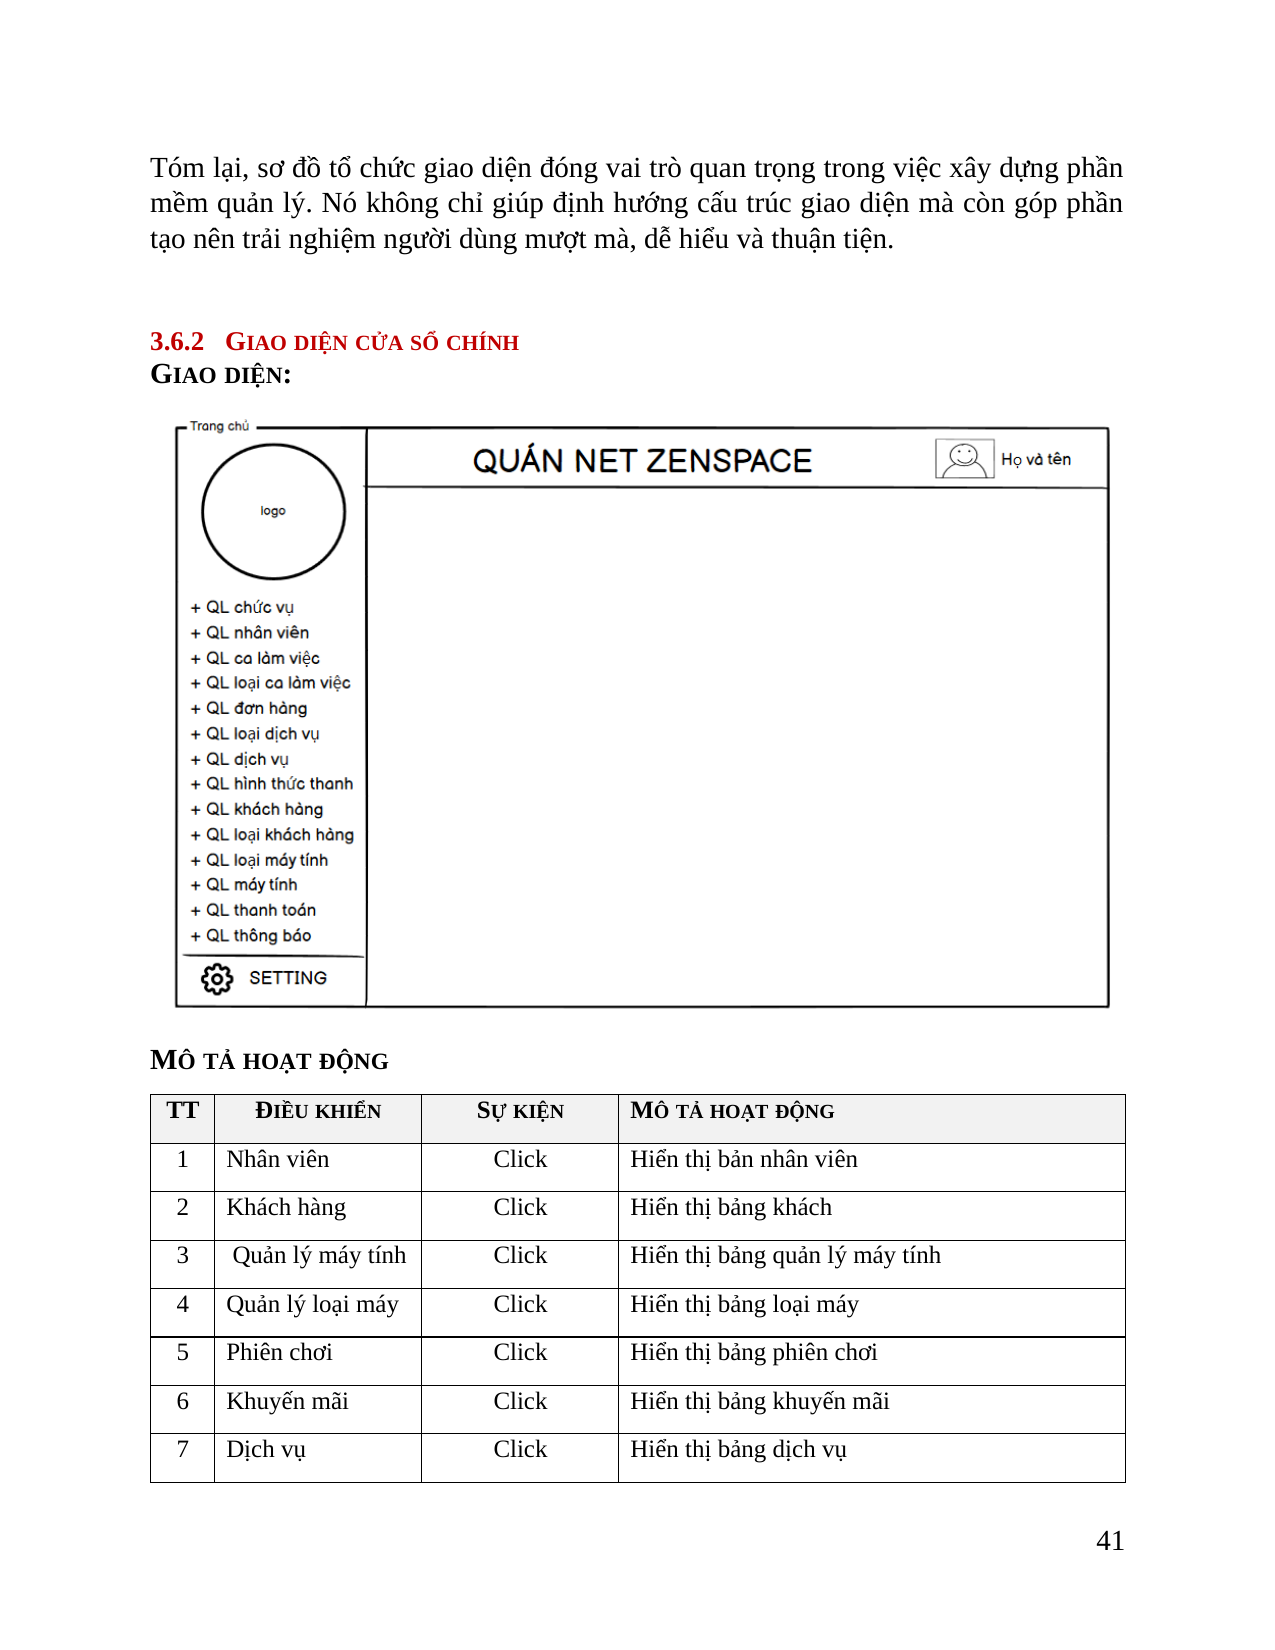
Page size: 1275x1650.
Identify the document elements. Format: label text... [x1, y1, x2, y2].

table_cell Hiển thị bảng khuyến mãi [619, 1386, 1125, 1433]
table_cell Click [422, 1386, 618, 1433]
picture [150, 408, 1125, 1024]
table_cell Phiên chơi [215, 1338, 421, 1385]
table_cell 1 [151, 1144, 214, 1191]
table_cell Click [422, 1289, 618, 1336]
table_cell 4 [151, 1289, 214, 1336]
text Giao diện: [150, 357, 1125, 390]
table_cell Hiển thị bảng khách [619, 1192, 1125, 1239]
table_cell Click [422, 1241, 618, 1288]
table_cell 3 [151, 1241, 214, 1288]
table_cell Dịch vụ [215, 1434, 421, 1482]
text Tóm lại, sơ đồ tổ chức giao diện đóng vai trò quan trọng trong việc xây dựng phần mềm quản lý. Nó không chỉ giúp định hướng cấu trúc giao diện mà còn góp phần tạo nên trải nghiệm người dùng mượt mà, dễ hiểu và thuận tiện. [150, 150, 1125, 254]
text Mô tả hoạt động [150, 1042, 1125, 1076]
table_cell Khuyến mãi [215, 1386, 421, 1433]
table_cell 6 [151, 1386, 214, 1433]
table_cell Hiển thị bảng dịch vụ [619, 1434, 1125, 1482]
table_header Điều khiển [215, 1095, 421, 1143]
table_cell Hiển thị bảng loại máy [619, 1289, 1125, 1336]
table_cell Nhân viên [215, 1144, 421, 1191]
table_cell Click [422, 1144, 618, 1191]
table_cell Click [422, 1192, 618, 1239]
table_cell Quản lý máy tính [215, 1241, 421, 1288]
table_cell 5 [151, 1338, 214, 1385]
table_cell Click [422, 1434, 618, 1482]
table_cell Click [422, 1338, 618, 1385]
table_cell Hiển thị bảng phiên chơi [619, 1338, 1125, 1385]
table_cell 2 [151, 1192, 214, 1239]
table_header Sự kiện [422, 1095, 618, 1143]
table_cell Hiển thị bảng quản lý máy tính [619, 1241, 1125, 1288]
table_cell Hiển thị bản nhân viên [619, 1144, 1125, 1191]
table_cell Khách hàng [215, 1192, 421, 1239]
table_cell Quản lý loại máy [215, 1289, 421, 1336]
subtitle Giao diện cửa sổ chính [150, 325, 1125, 357]
table_cell 7 [151, 1434, 214, 1482]
table_header Mô tả hoạt động [619, 1095, 1125, 1143]
table_header TT [151, 1095, 214, 1143]
